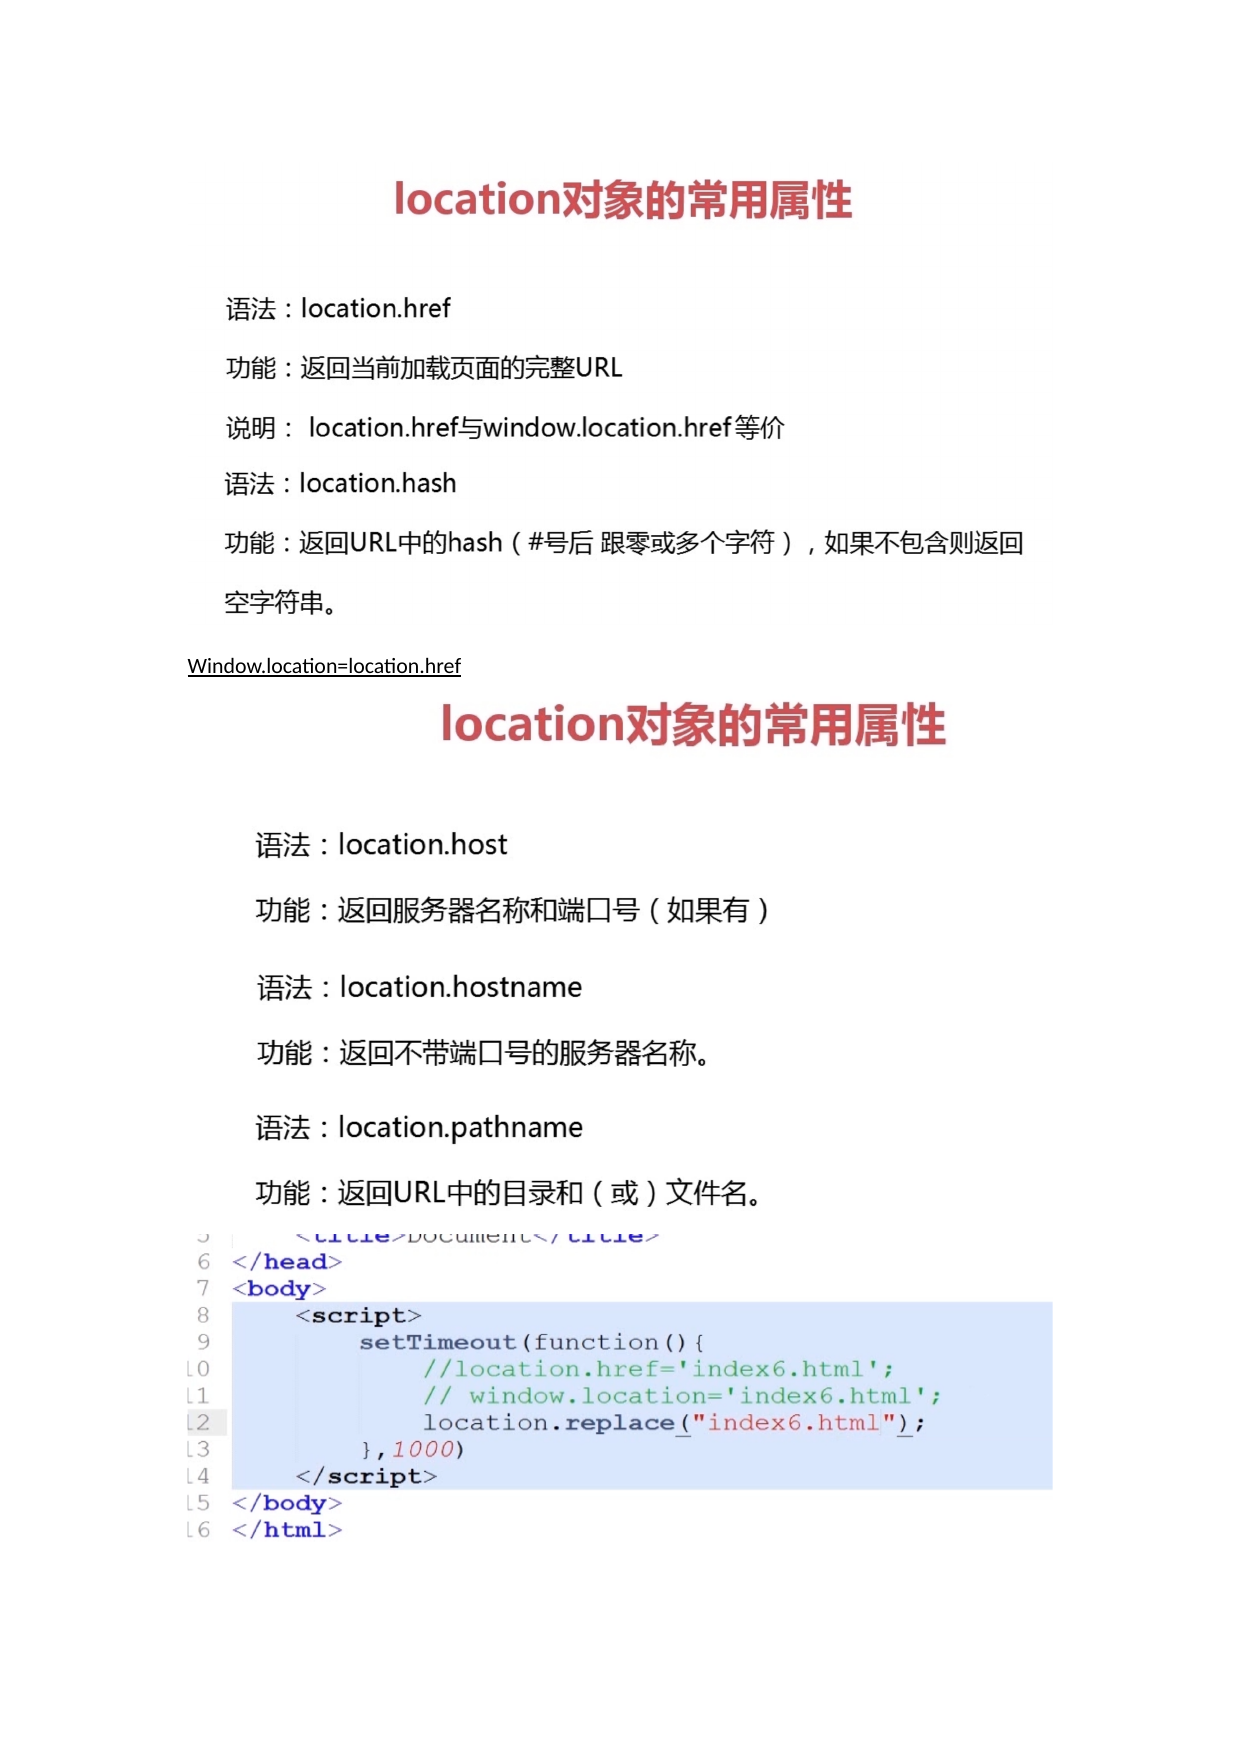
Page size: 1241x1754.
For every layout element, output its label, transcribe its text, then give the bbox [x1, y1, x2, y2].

picture [187, 1234, 1053, 1564]
picture [187, 162, 1053, 625]
picture [209, 682, 1075, 1233]
